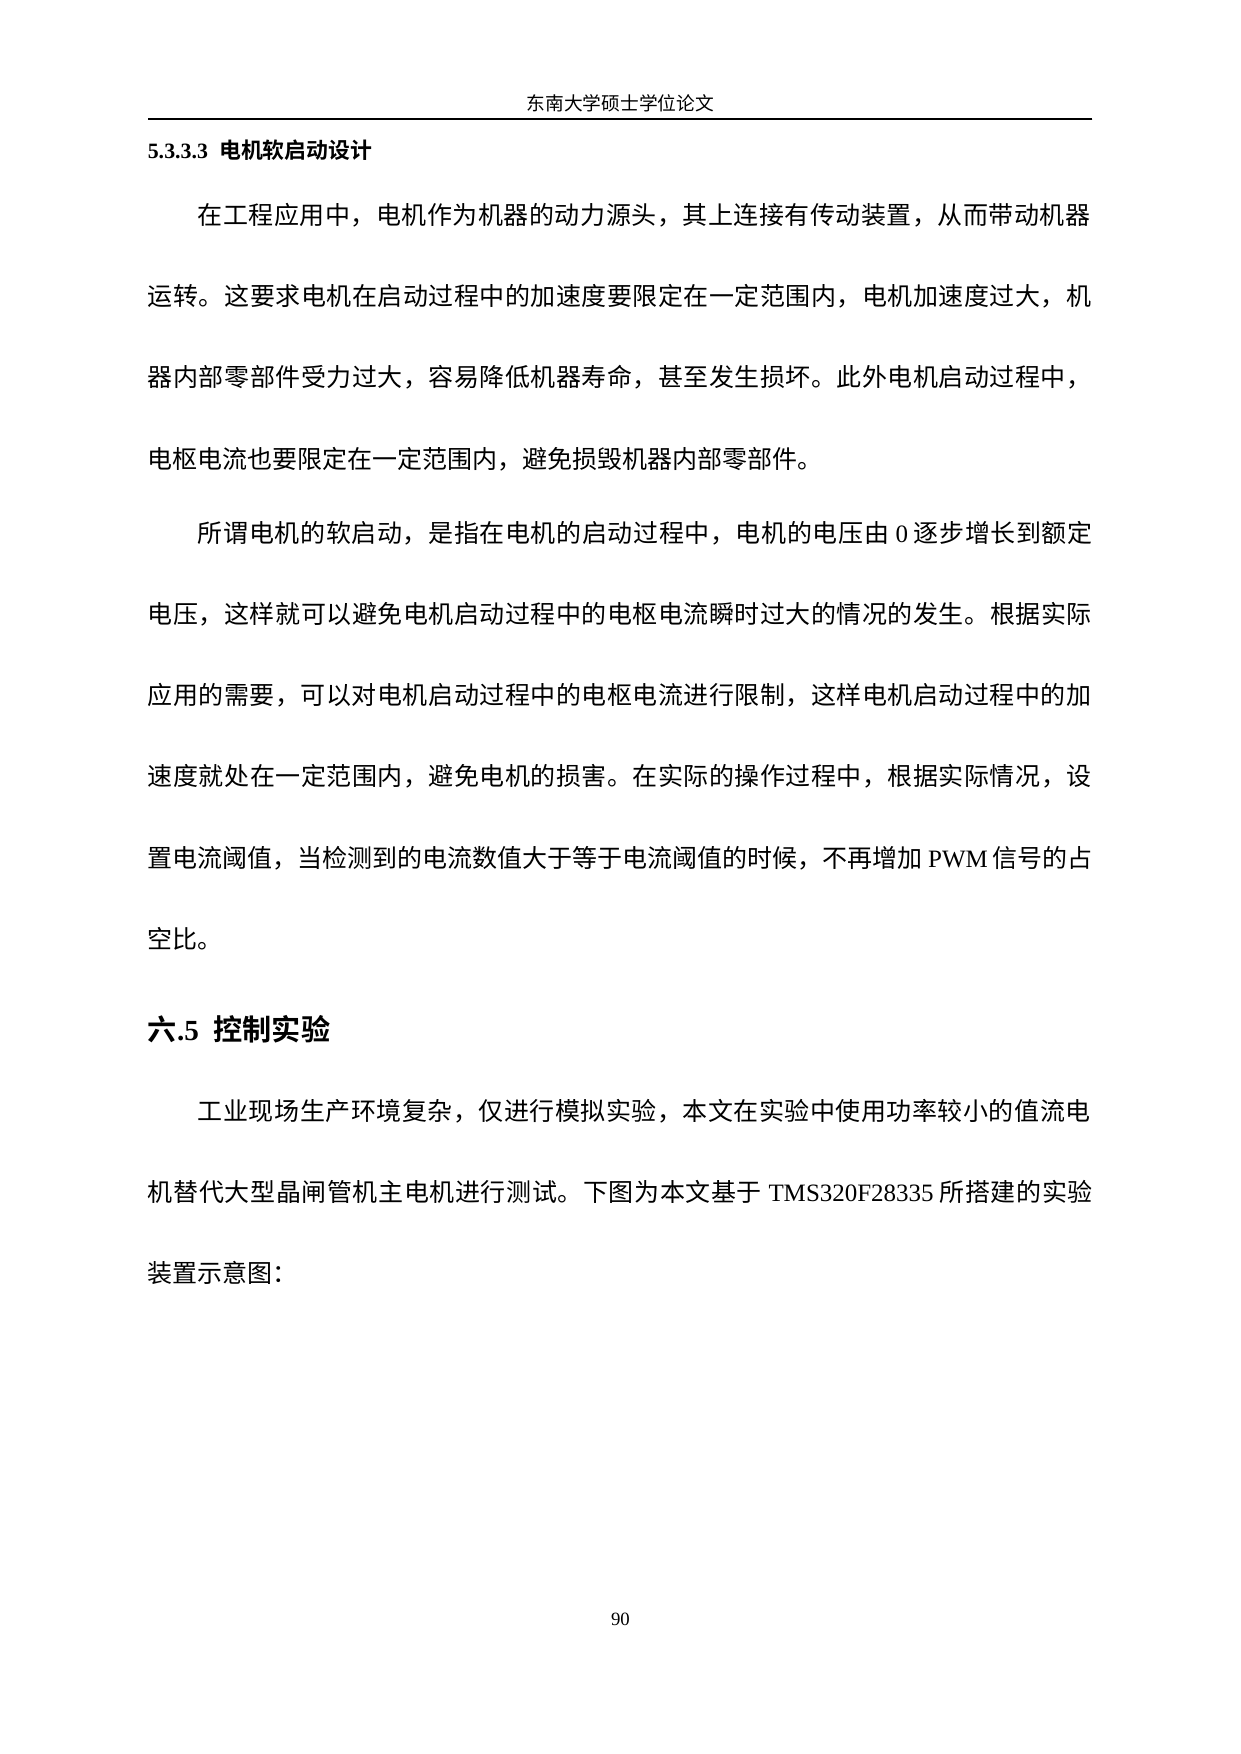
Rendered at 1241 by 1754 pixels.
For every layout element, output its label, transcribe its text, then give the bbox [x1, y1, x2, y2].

text 工业现场生产环境复杂，仅进行模拟实验，本文在实验中使用功率较小的值流电机替代大型晶闸管机主电机进行测试。下图为本文基于TMS320F28335所搭建的实验装置示意图： [148, 1077, 1092, 1304]
subtitle 控制实验 [148, 995, 1092, 1060]
text 5.3.3.3 电机软启动设计 [148, 132, 1092, 165]
text 所谓电机的软启动，是指在电机的启动过程中，电机的电压由0逐步增长到额定电压，这样就可以避免电机启动过程中的电枢电流瞬时过大的情况的发生。根据实际应用的需要，可以对电机启动过程中的电枢电流进行限制，这样电机启动过程中的加速度就处在一定范围内，避免电机的损害。在实际的操作过程中，根据实际情况，设置电流阈值，当检测到的电流数值大于等于电流阈值的时候，不再增加PWM信号的占空比。 [148, 499, 1092, 970]
text 在工程应用中，电机作为机器的动力源头，其上连接有传动装置，从而带动机器运转。这要求电机在启动过程中的加速度要限定在一定范围内，电机加速度过大，机器内部零部件受力过大，容易降低机器寿命，甚至发生损坏。此外电机启动过程中，电枢电流也要限定在一定范围内，避免损毁机器内部零部件。 [148, 181, 1092, 490]
